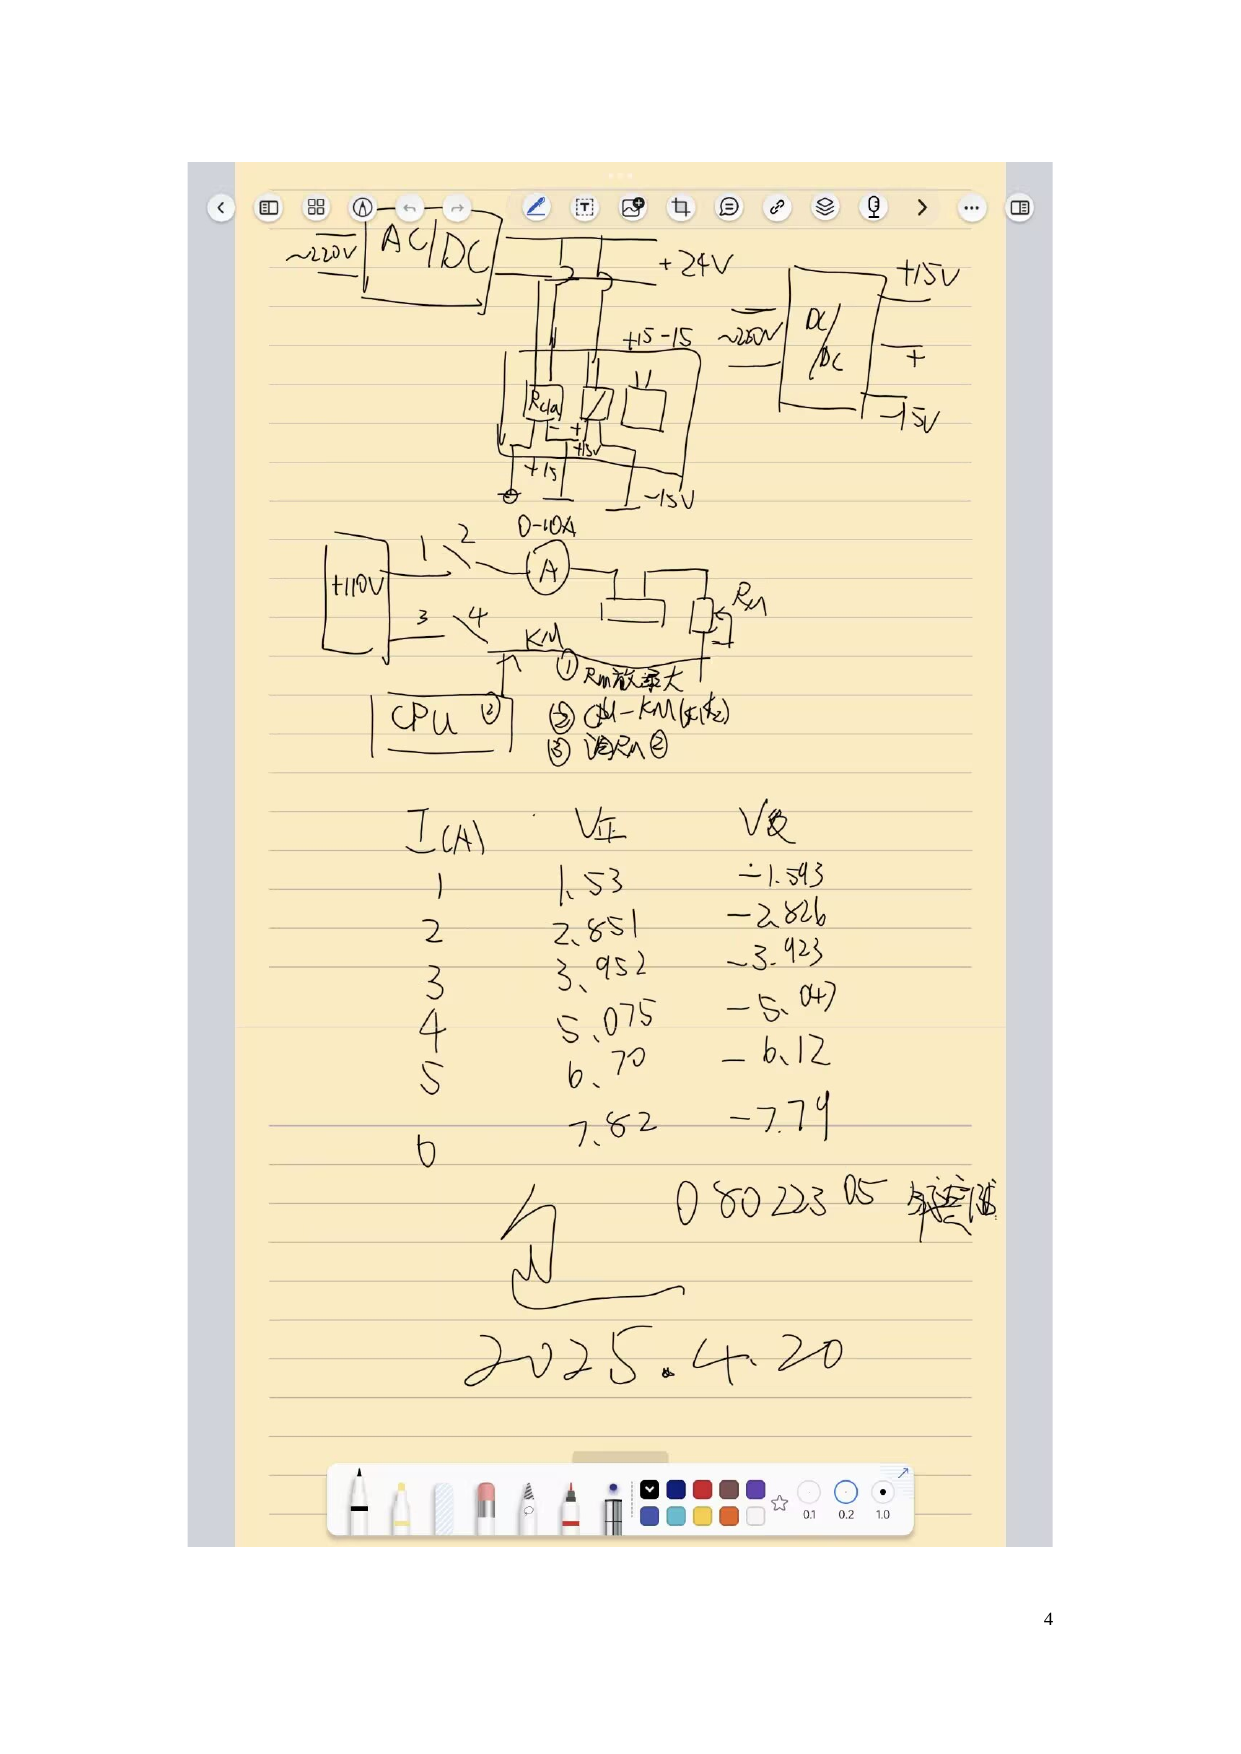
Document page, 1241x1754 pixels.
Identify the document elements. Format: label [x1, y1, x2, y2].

picture [187, 162, 1053, 1547]
